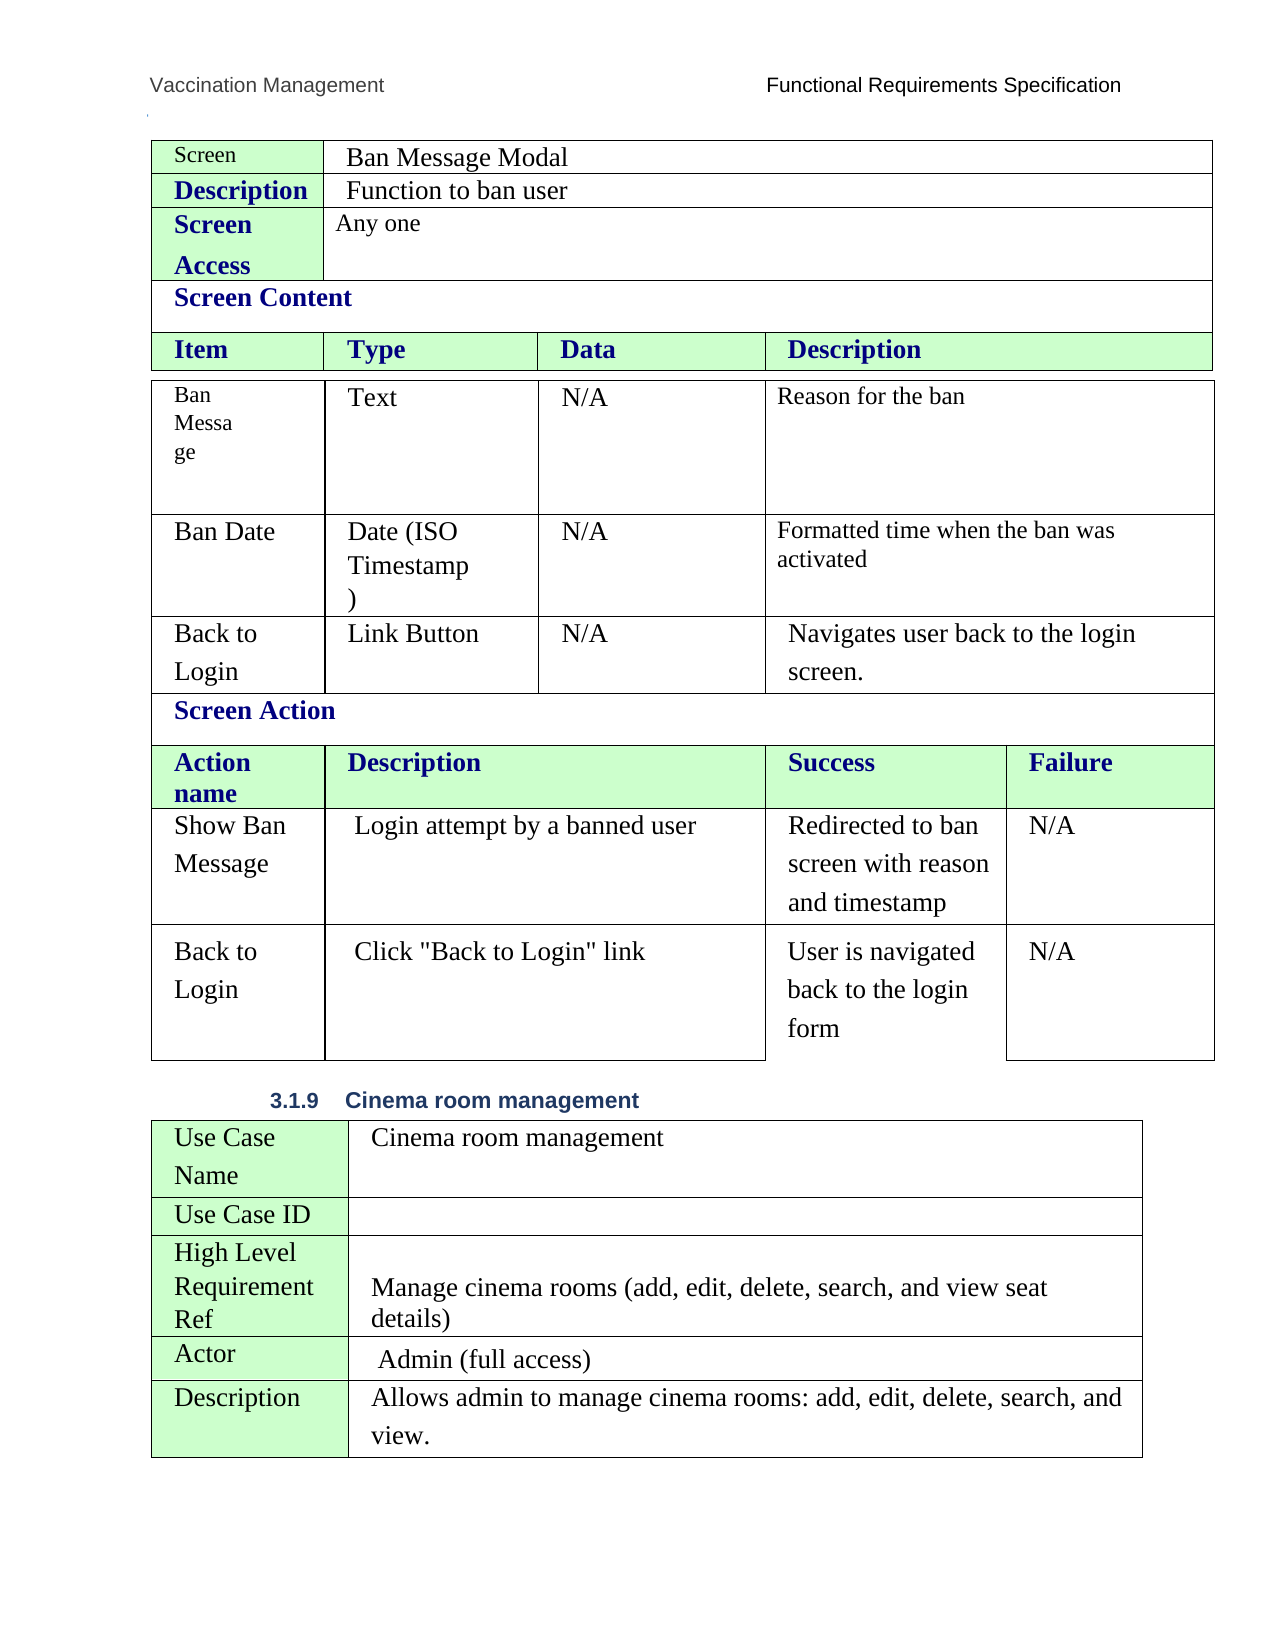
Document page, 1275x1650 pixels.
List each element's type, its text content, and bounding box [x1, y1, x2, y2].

table_header Cinema room management [349, 1121, 1142, 1197]
table_cell Manage cinema rooms (add, edit, delete, search, and view seat details) [349, 1236, 1142, 1336]
table_cell Description [152, 1381, 348, 1457]
table_cell High Level Requirement Ref [152, 1236, 348, 1336]
table_header Use Case Name [152, 1121, 348, 1197]
table_cell [349, 1198, 1142, 1235]
table_cell Allows admin to manage cinema rooms: add, edit, delete, search, and view. [349, 1381, 1142, 1457]
table_cell Actor [152, 1337, 348, 1379]
table_cell Use Case ID [152, 1198, 348, 1235]
table_cell Admin (full access) [349, 1337, 1142, 1379]
subtitle Cinema room management [270, 1087, 1275, 1114]
